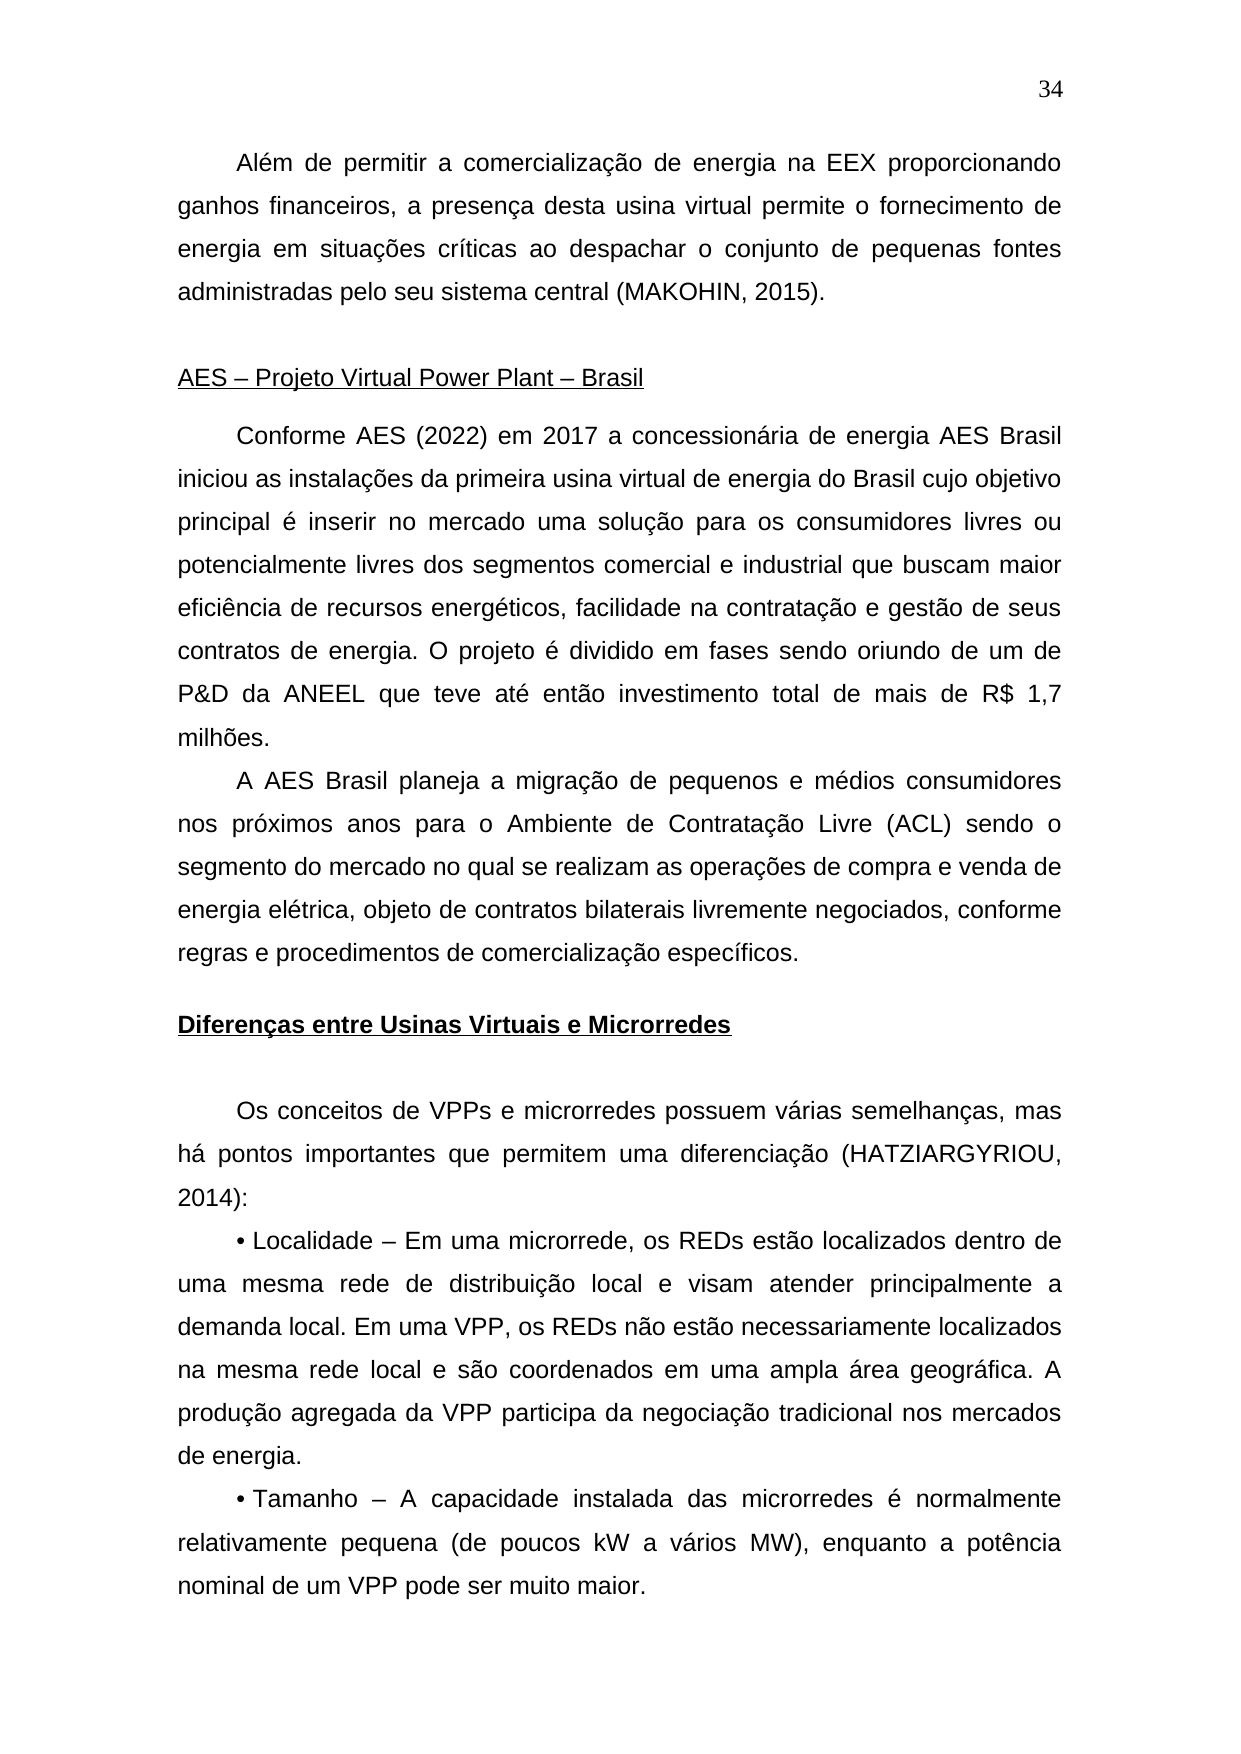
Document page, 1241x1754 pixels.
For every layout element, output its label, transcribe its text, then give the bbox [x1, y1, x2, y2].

text Além de permitir a comercialização de energia na EEX proporcionando ganhos financeiros, a presença desta usina virtual permite o fornecimento de energia em situações críticas ao despachar o conjunto de pequenas fontes administradas pelo seu sistema central (MAKOHIN, 2015). [177, 148, 1063, 306]
text Conforme AES (2022) em 2017 a concessionária de energia AES Brasil iniciou as instalações da primeira usina virtual de energia do Brasil cujo objetivo principal é inserir no mercado uma solução para os consumidores livres ou potencialmente livres dos segmentos comercial e industrial que buscam maior eficiência de recursos energéticos, facilidade na contratação e gestão de seus contratos de energia. O projeto é dividido em fases sendo oriundo de um de P&D da ANEEL que teve até então investimento total de mais de R$ 1,7 milhões. [177, 421, 1063, 751]
text • Tamanho – A capacidade instalada das microrredes é normalmente relativamente pequena (de poucos kW a vários MW), enquanto a potência nominal de um VPP pode ser muito maior. [177, 1484, 1063, 1599]
text AES – Projeto Virtual Power Plant – Brasil [177, 363, 1063, 392]
text • Localidade – Em uma microrrede, os REDs estão localizados dentro de uma mesma rede de distribuição local e visam atender principalmente a demanda local. Em uma VPP, os REDs não estão necessariamente localizados na mesma rede local e são coordenados em uma ampla área geográfica. A produção agregada da VPP participa da negociação tradicional nos mercados de energia. [177, 1226, 1063, 1470]
text Diferenças entre Usinas Virtuais e Microrredes [177, 1010, 1063, 1039]
text Os conceitos de VPPs e microrredes possuem várias semelhanças, mas há pontos importantes que permitem uma diferenciação (HATZIARGYRIOU, 2014): [177, 1096, 1063, 1211]
text A AES Brasil planeja a migração de pequenos e médios consumidores nos próximos anos para o Ambiente de Contratação Livre (ACL) sendo o segmento do mercado no qual se realizam as operações de compra e venda de energia elétrica, objeto de contratos bilaterais livremente negociados, conforme regras e procedimentos de comercialização específicos. [177, 766, 1063, 967]
